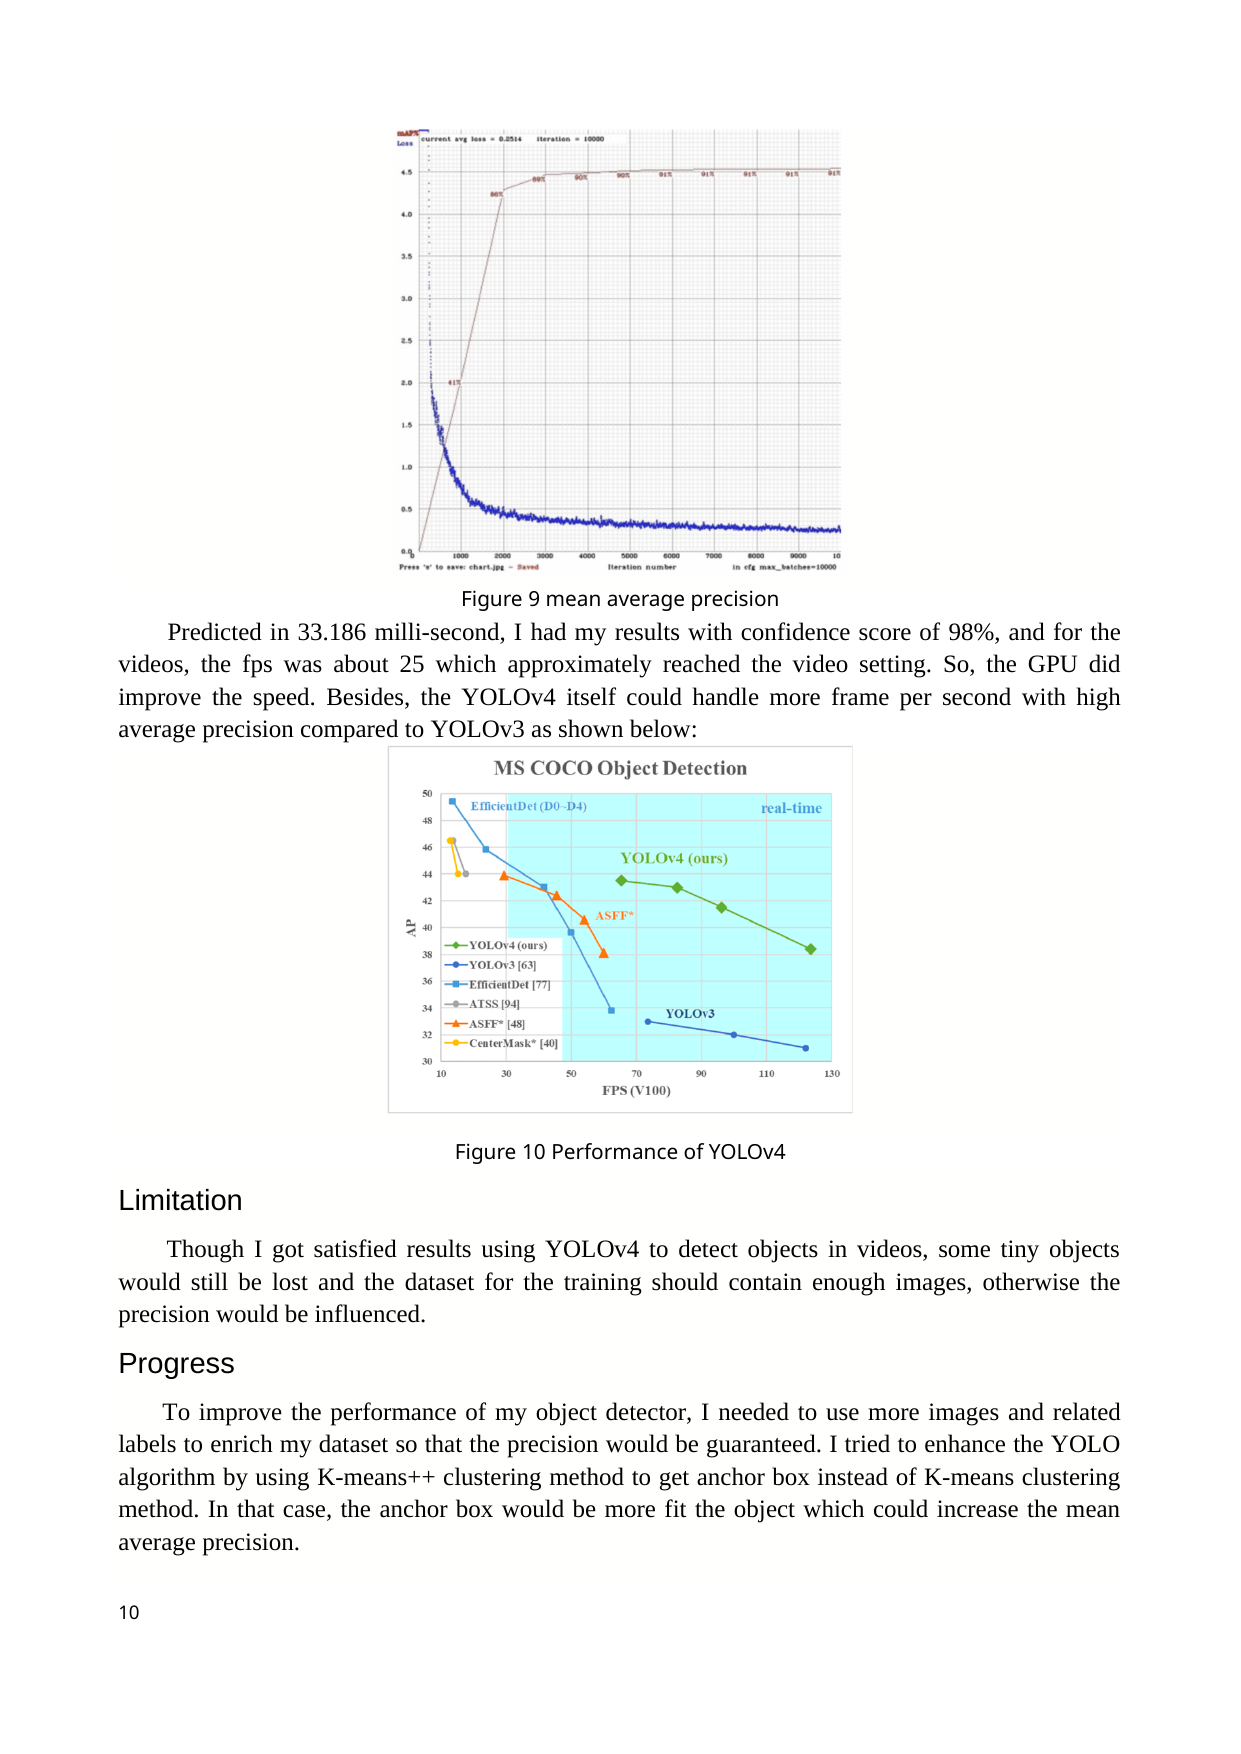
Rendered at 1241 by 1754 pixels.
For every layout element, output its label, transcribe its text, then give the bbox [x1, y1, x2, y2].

picture [392, 127, 848, 576]
text To improve the performance of my object detector, I needed to use more images and related labels to enrich my dataset so that the precision would be guaranteed. I tried to enhance the YOLO algorithm by using K-means++ clustering method to get anchor box instead of K-means clustering method. In that case, the anchor box would be more fit the object which could increase the mean average precision. [118, 1395, 1122, 1558]
text Progress [118, 1330, 1122, 1395]
text Predicted in 33.186 milli-second, I had my results with confidence score of 98%, and for the videos, the fps was about 25 which approximately reached the video setting. So, the GPU did improve the speed. Besides, the YOLOv4 itself could handle more frame per second with high average precision compared to YOLOv3 as shown below: [118, 615, 1122, 745]
text Limitation [118, 1168, 1122, 1233]
text Though I got satisfied results using YOLOv4 to detect objects in videos, some tiny objects would still be lost and the dataset for the training should contain enough images, otherwise the precision would be influenced. [118, 1233, 1122, 1330]
picture [387, 745, 853, 1114]
